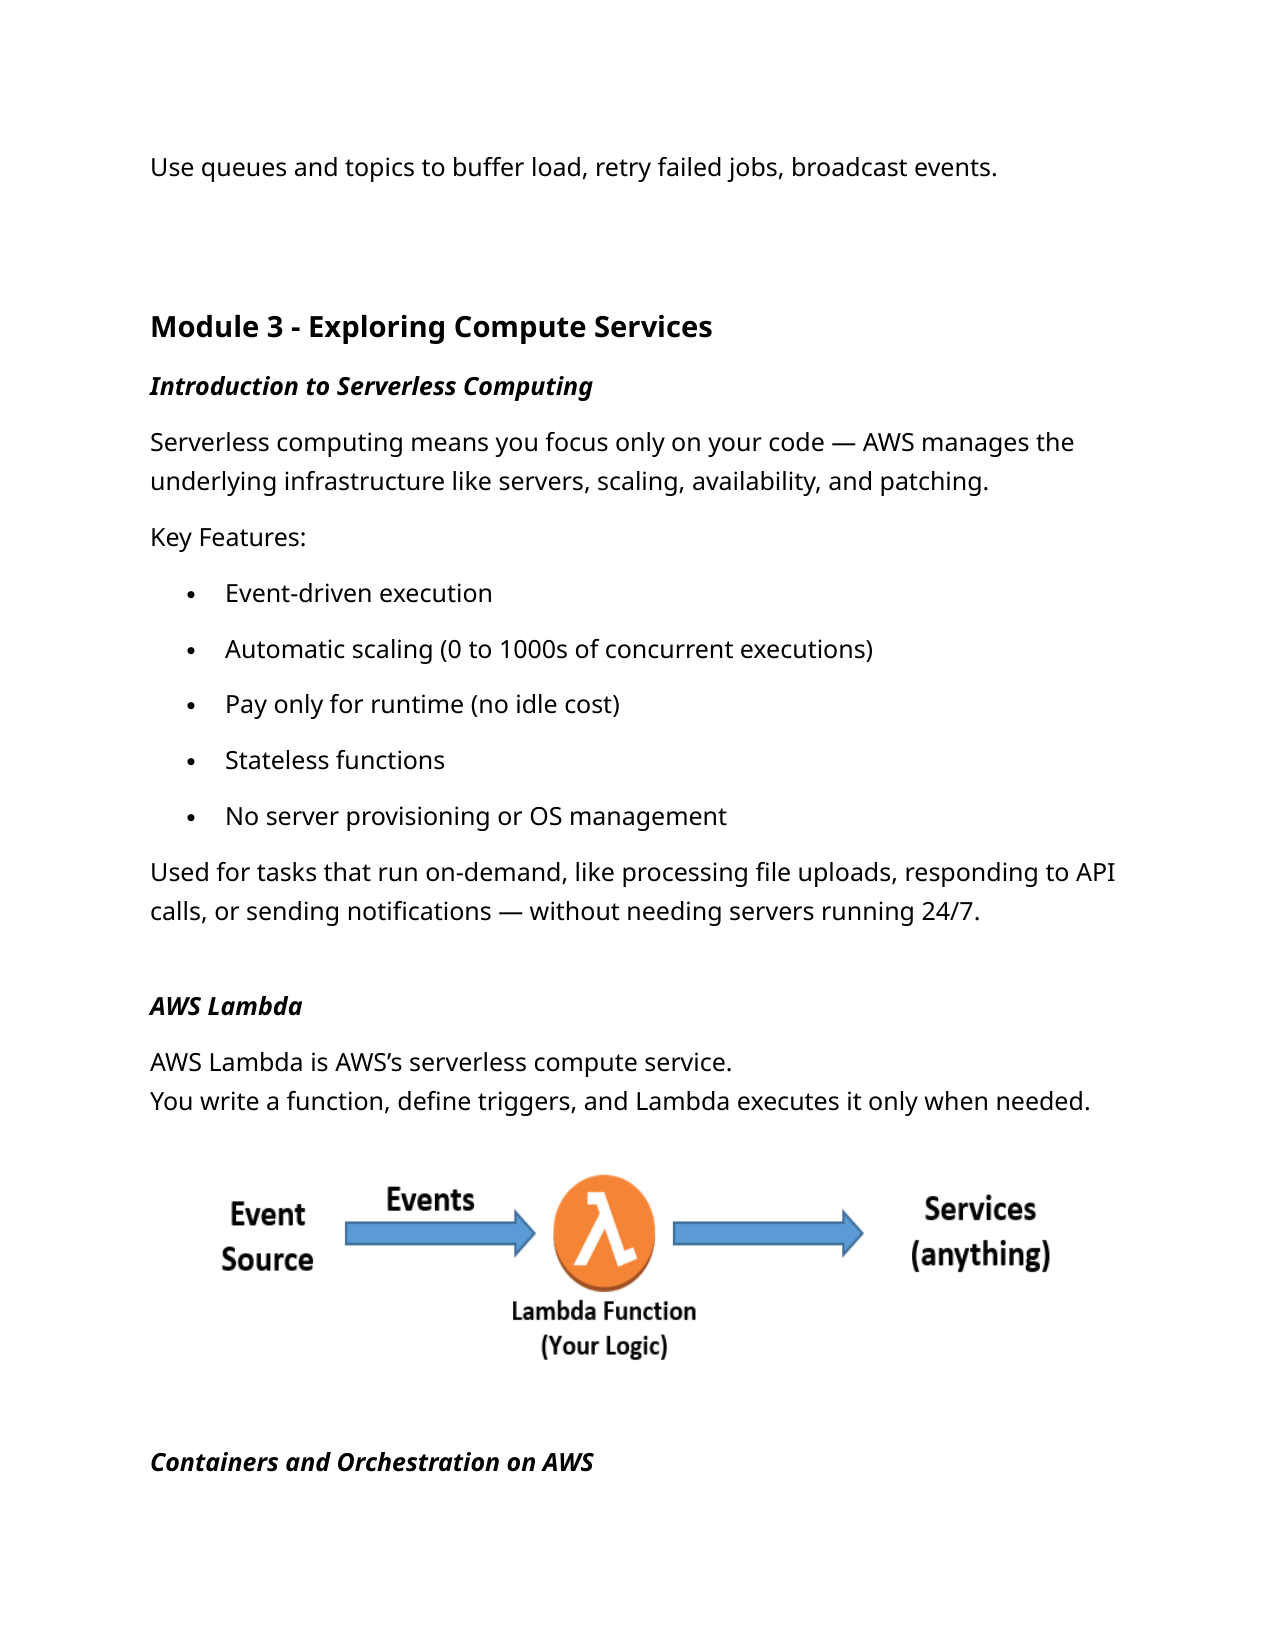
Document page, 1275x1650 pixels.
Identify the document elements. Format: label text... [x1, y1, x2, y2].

text Use queues and topics to buffer load, retry failed jobs, broadcast events. [150, 150, 1125, 184]
list Event-driven execution [187, 575, 1125, 609]
text Used for tasks that run on-demand, like processing file uploads, responding to API calls, or sending notifications — without needing servers running 24/7. [150, 854, 1125, 928]
text AWS Lambda [150, 949, 1125, 1023]
text Module 3 - Exploring Compute Services [150, 306, 1125, 346]
text AWS Lambda is AWS’s serverless compute service. You write a function, define triggers, and Lambda executes it only when needed. [150, 1044, 1125, 1118]
list Stateless functions [187, 743, 1125, 777]
picture [203, 1139, 1072, 1384]
list Automatic scaling (0 to 1000s of concurrent executions) [187, 631, 1125, 665]
list No server provisioning or OS management [187, 799, 1125, 833]
list Pay only for runtime (no idle cost) [187, 687, 1125, 721]
text Key Features: [150, 519, 1125, 554]
text Serverless computing means you focus only on your code — AWS manages the underlying infrastructure like servers, scaling, availability, and patching. [150, 424, 1125, 498]
text Containers and Orchestration on AWS [150, 1406, 1125, 1479]
text Introduction to Serverless Computing [150, 369, 1125, 403]
